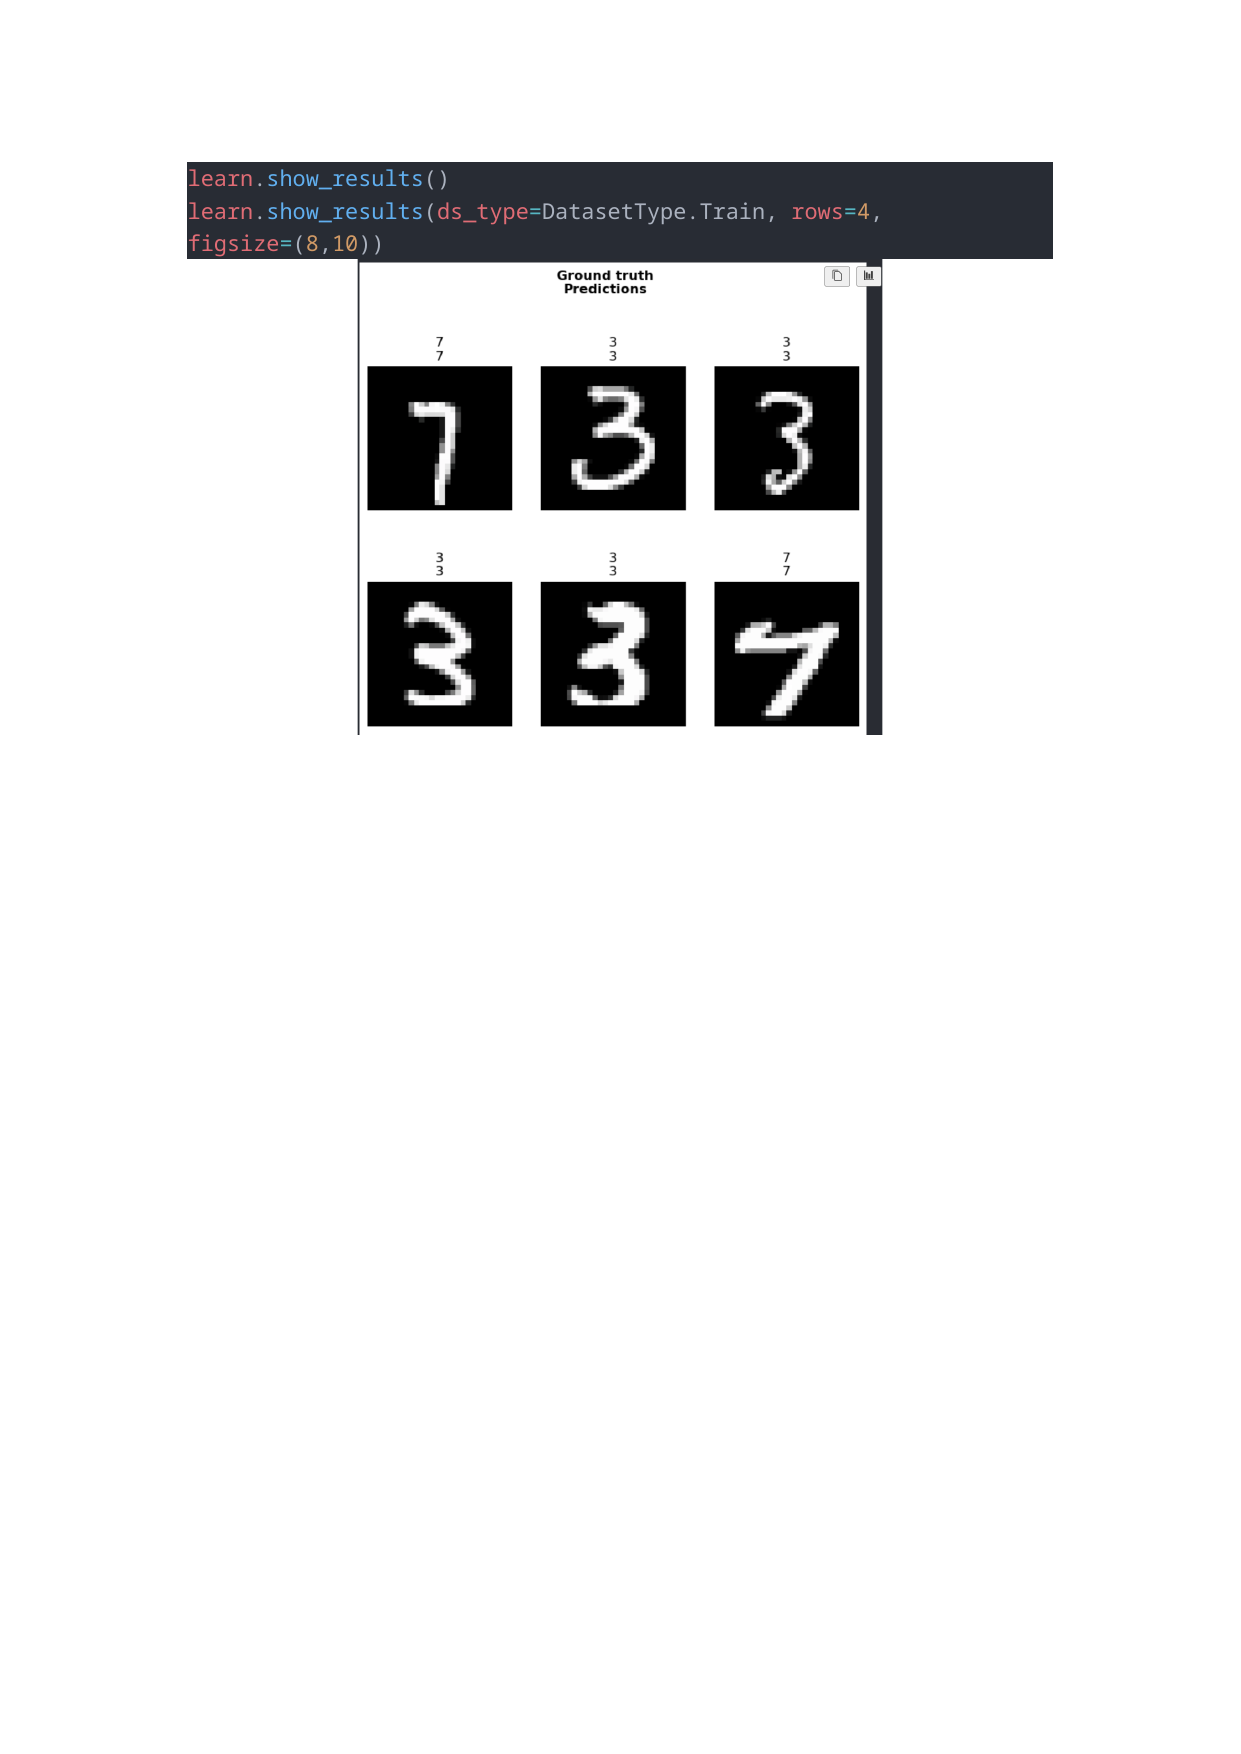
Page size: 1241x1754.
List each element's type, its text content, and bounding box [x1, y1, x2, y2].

text learn.show_results(ds_type=DatasetType.Train, rows=4, figsize=(8,10)) [187, 194, 1053, 259]
picture [357, 259, 883, 735]
text learn.show_results() [187, 162, 1053, 194]
